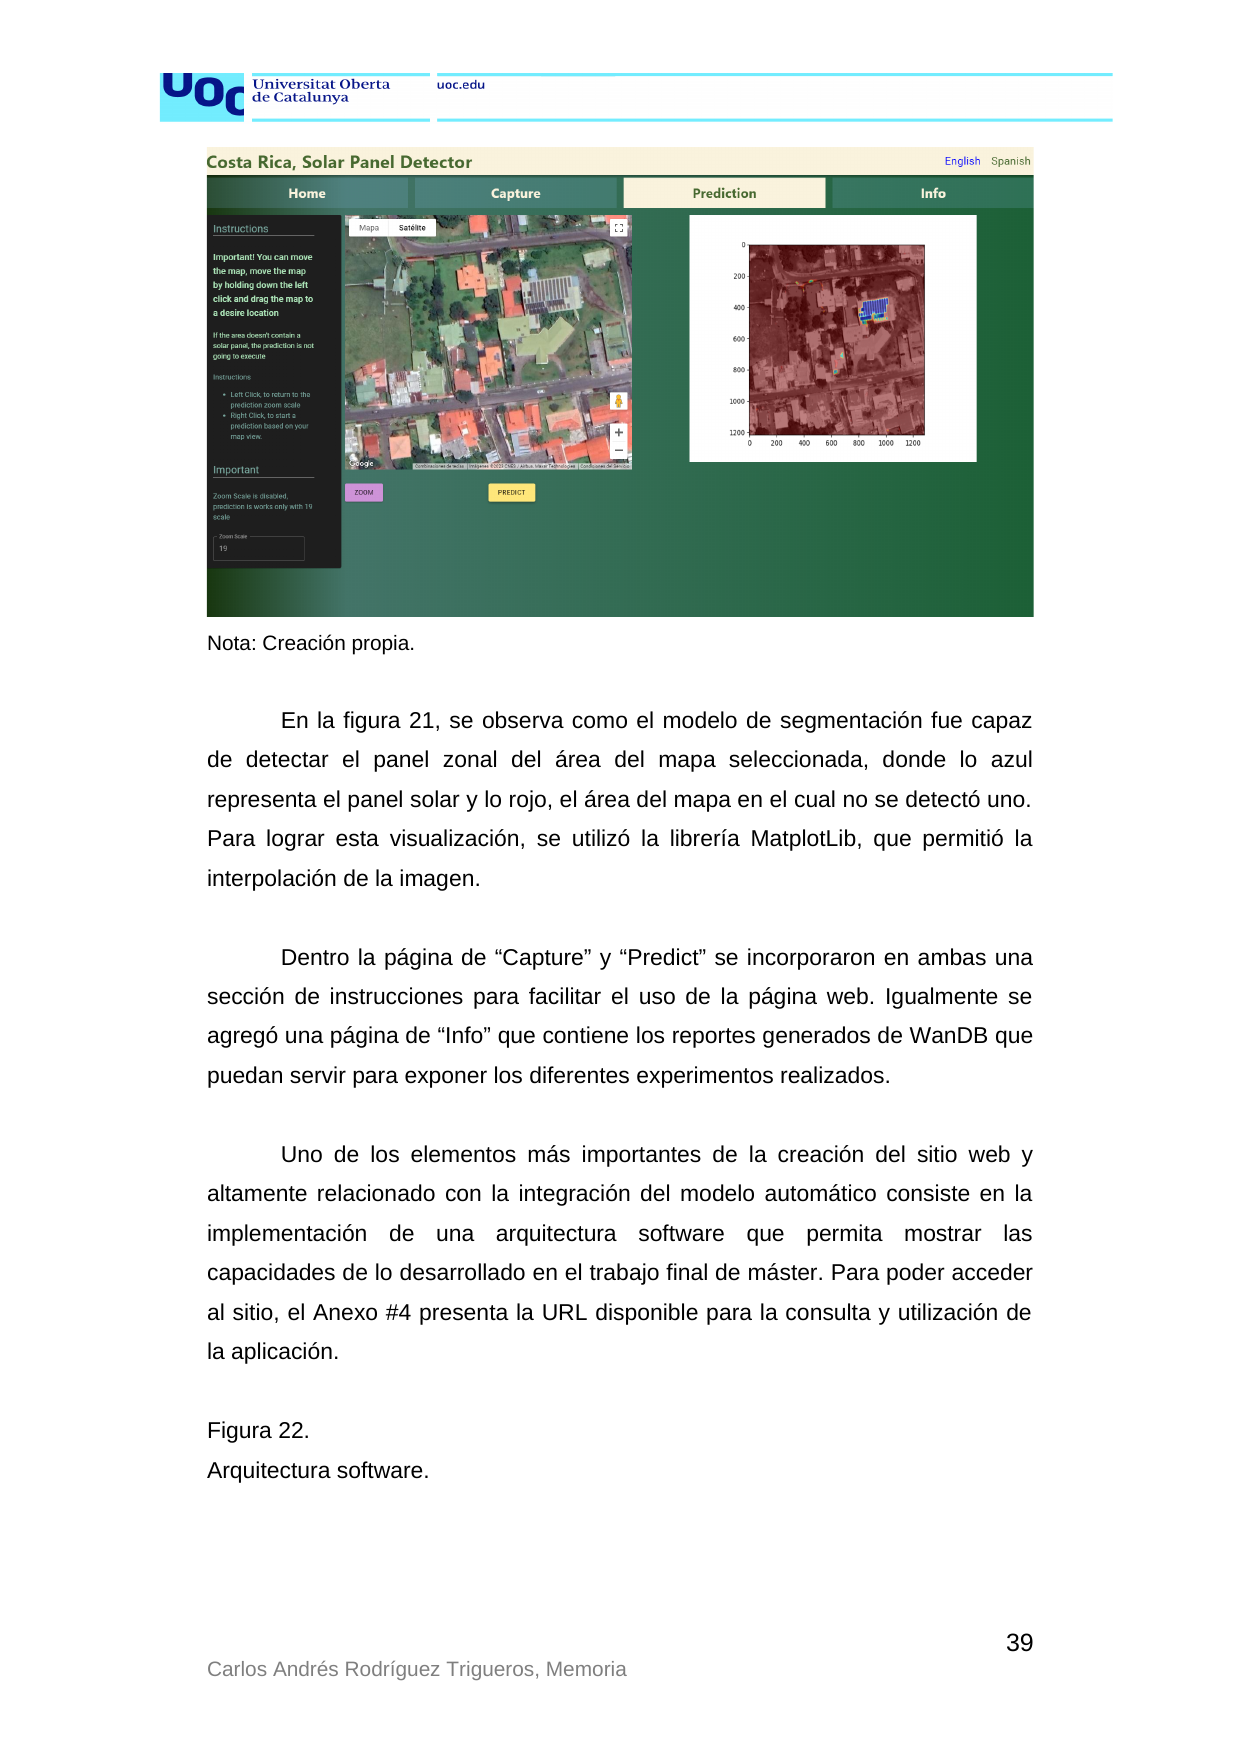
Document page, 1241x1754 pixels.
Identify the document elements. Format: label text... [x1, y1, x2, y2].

text En la figura 21, se observa como el modelo de segmentación fue capaz de detectar el panel zonal del área del mapa seleccionada, donde lo azul representa el panel solar y lo rojo, el área del mapa en el cual no se detectó uno. Para lograr esta visualización, se utilizó la librería MatplotLib, que permitió la interpolación de la imagen. [207, 707, 1033, 891]
picture [159, 73, 1113, 124]
text Dentro la página de “Capture” y “Predict” se incorporaron en ambas una sección de instrucciones para facilitar el uso de la página web. Igualmente se agregó una página de “Info” que contiene los reportes generados de WanDB que puedan servir para exponer los diferentes experimentos realizados. [207, 943, 1033, 1088]
text Uno de los elementos más importantes de la creación del sitio web y altamente relacionado con la integración del modelo automático consiste en la implementación de una arquitectura software que permita mostrar las capacidades de lo desarrollado en el trabajo final de máster. Para poder acceder al sitio, el Anexo #4 presenta la URL disponible para la consulta y utilización de la aplicación. [207, 1141, 1033, 1364]
text Figura 22. [207, 1417, 1033, 1443]
picture [206, 147, 1034, 617]
text Arquitectura software. [207, 1457, 1033, 1483]
text Nota: Creación propia. [207, 631, 1033, 655]
